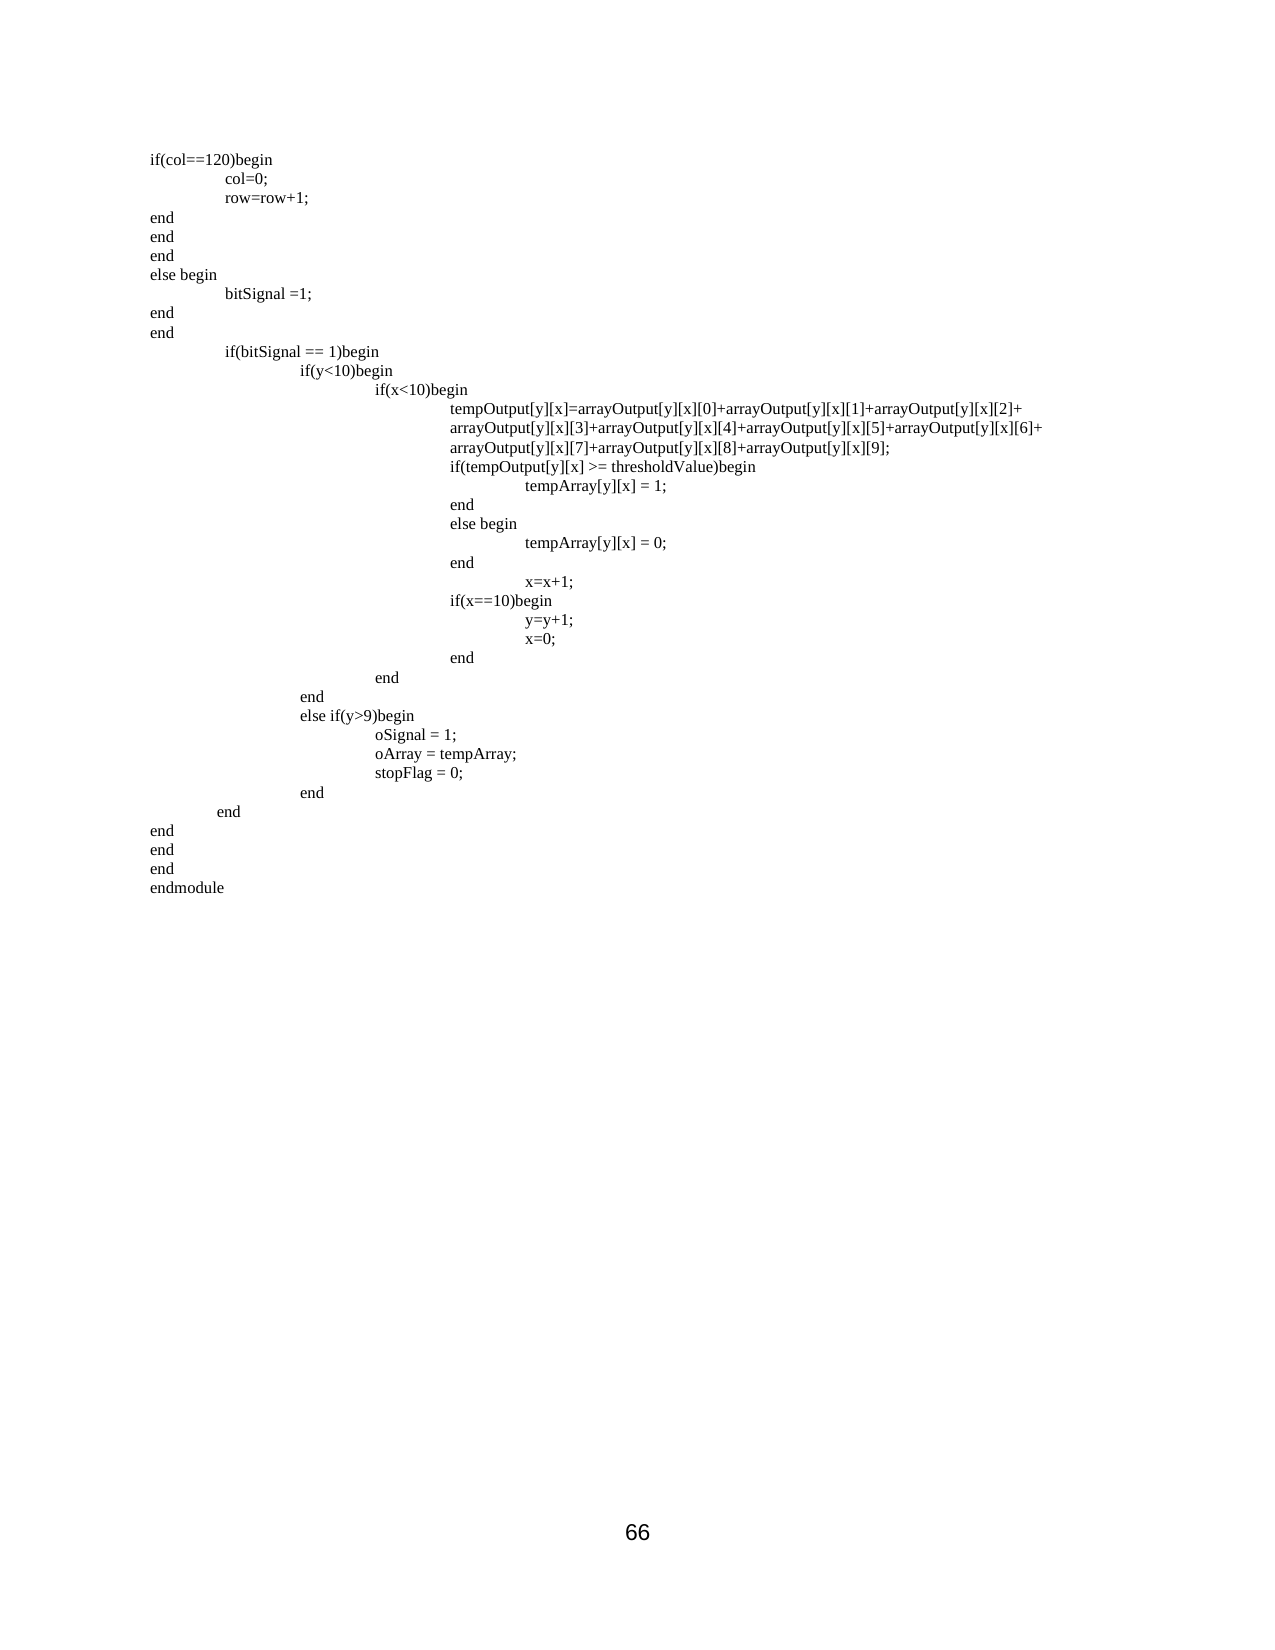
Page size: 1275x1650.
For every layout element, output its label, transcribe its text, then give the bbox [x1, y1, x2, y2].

text end [150, 667, 1125, 687]
text y=y+1; [150, 610, 1125, 629]
text if(bitSignal == 1)begin [150, 342, 1125, 361]
text tempOutput[y][x]=arrayOutput[y][x][0]+arrayOutput[y][x][1]+arrayOutput[y][x][2]+ [150, 399, 1125, 418]
text end [150, 227, 1125, 246]
text if(y<10)begin [150, 361, 1125, 380]
text end [150, 782, 1125, 802]
text endmodule [150, 878, 1125, 897]
text else if(y>9)begin [150, 706, 1125, 725]
text bitSignal =1; [150, 284, 1125, 303]
text end [150, 821, 1125, 840]
text tempArray[y][x] = 1; [150, 476, 1125, 495]
text end [150, 246, 1125, 265]
text end [150, 840, 1125, 859]
text if(x<10)begin [150, 380, 1125, 399]
text oSignal = 1; [150, 725, 1125, 744]
text arrayOutput[y][x][7]+arrayOutput[y][x][8]+arrayOutput[y][x][9]; [375, 437, 1125, 457]
text stopFlag = 0; [150, 763, 1125, 782]
text end [150, 648, 1125, 667]
text arrayOutput[y][x][3]+arrayOutput[y][x][4]+arrayOutput[y][x][5]+arrayOutput[y][x][6]+ [375, 418, 1125, 437]
text if(tempOutput[y][x] >= thresholdValue)begin [150, 457, 1125, 476]
text x=x+1; [150, 572, 1125, 591]
text end [150, 322, 1125, 342]
text end [150, 687, 1125, 706]
text oArray = tempArray; [150, 744, 1125, 763]
text end [150, 495, 1125, 514]
text end [150, 303, 1125, 322]
text x=0; [150, 629, 1125, 648]
text col=0; [150, 169, 1125, 188]
text if(col==120)begin [150, 150, 1125, 169]
text tempArray[y][x] = 0; [150, 533, 1125, 552]
text row=row+1; [150, 188, 1125, 207]
text end [150, 802, 1125, 821]
text end [150, 859, 1125, 878]
text end [150, 207, 1125, 227]
text else begin [150, 265, 1125, 284]
text if(x==10)begin [150, 591, 1125, 610]
text else begin [150, 514, 1125, 533]
text end [150, 552, 1125, 572]
